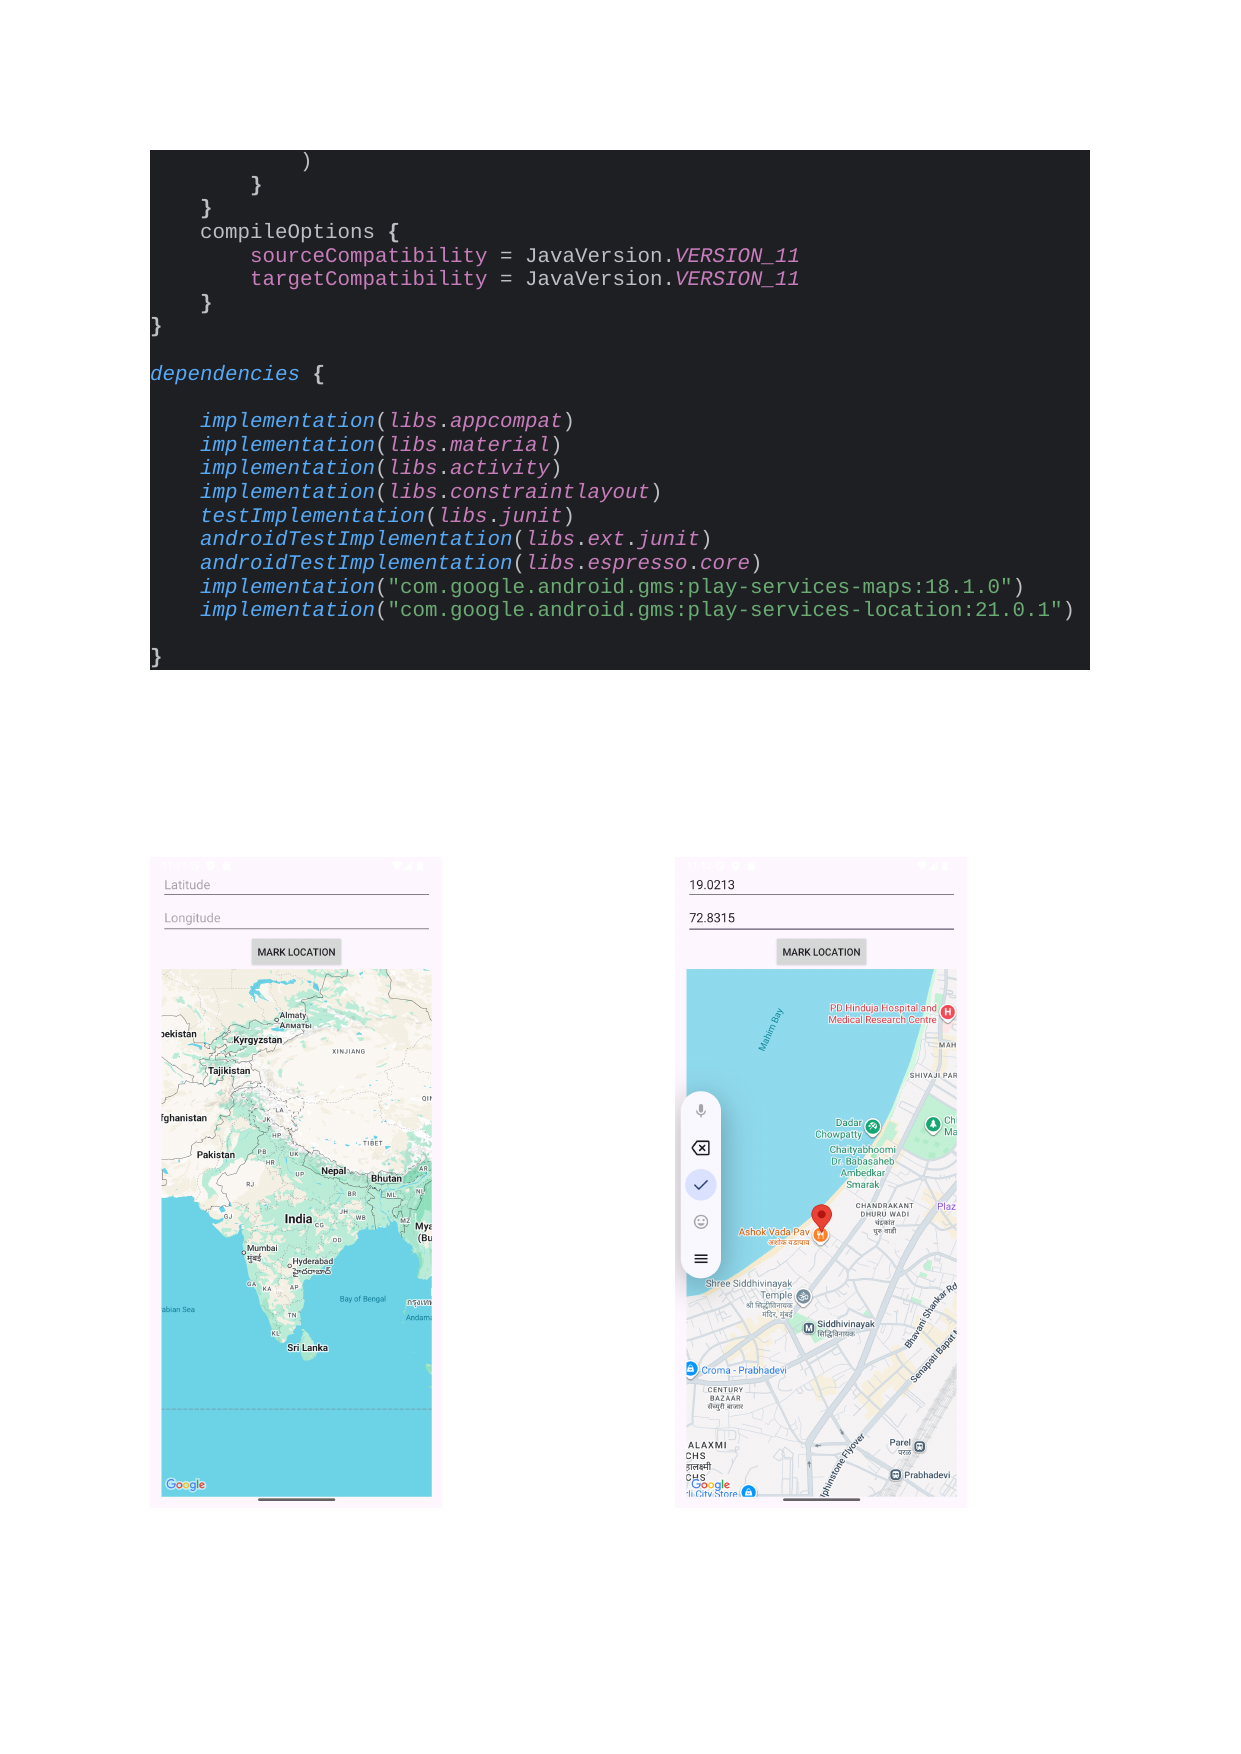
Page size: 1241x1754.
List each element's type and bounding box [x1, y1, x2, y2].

picture [150, 857, 443, 1508]
picture [675, 857, 968, 1508]
text [150, 150, 1090, 670]
